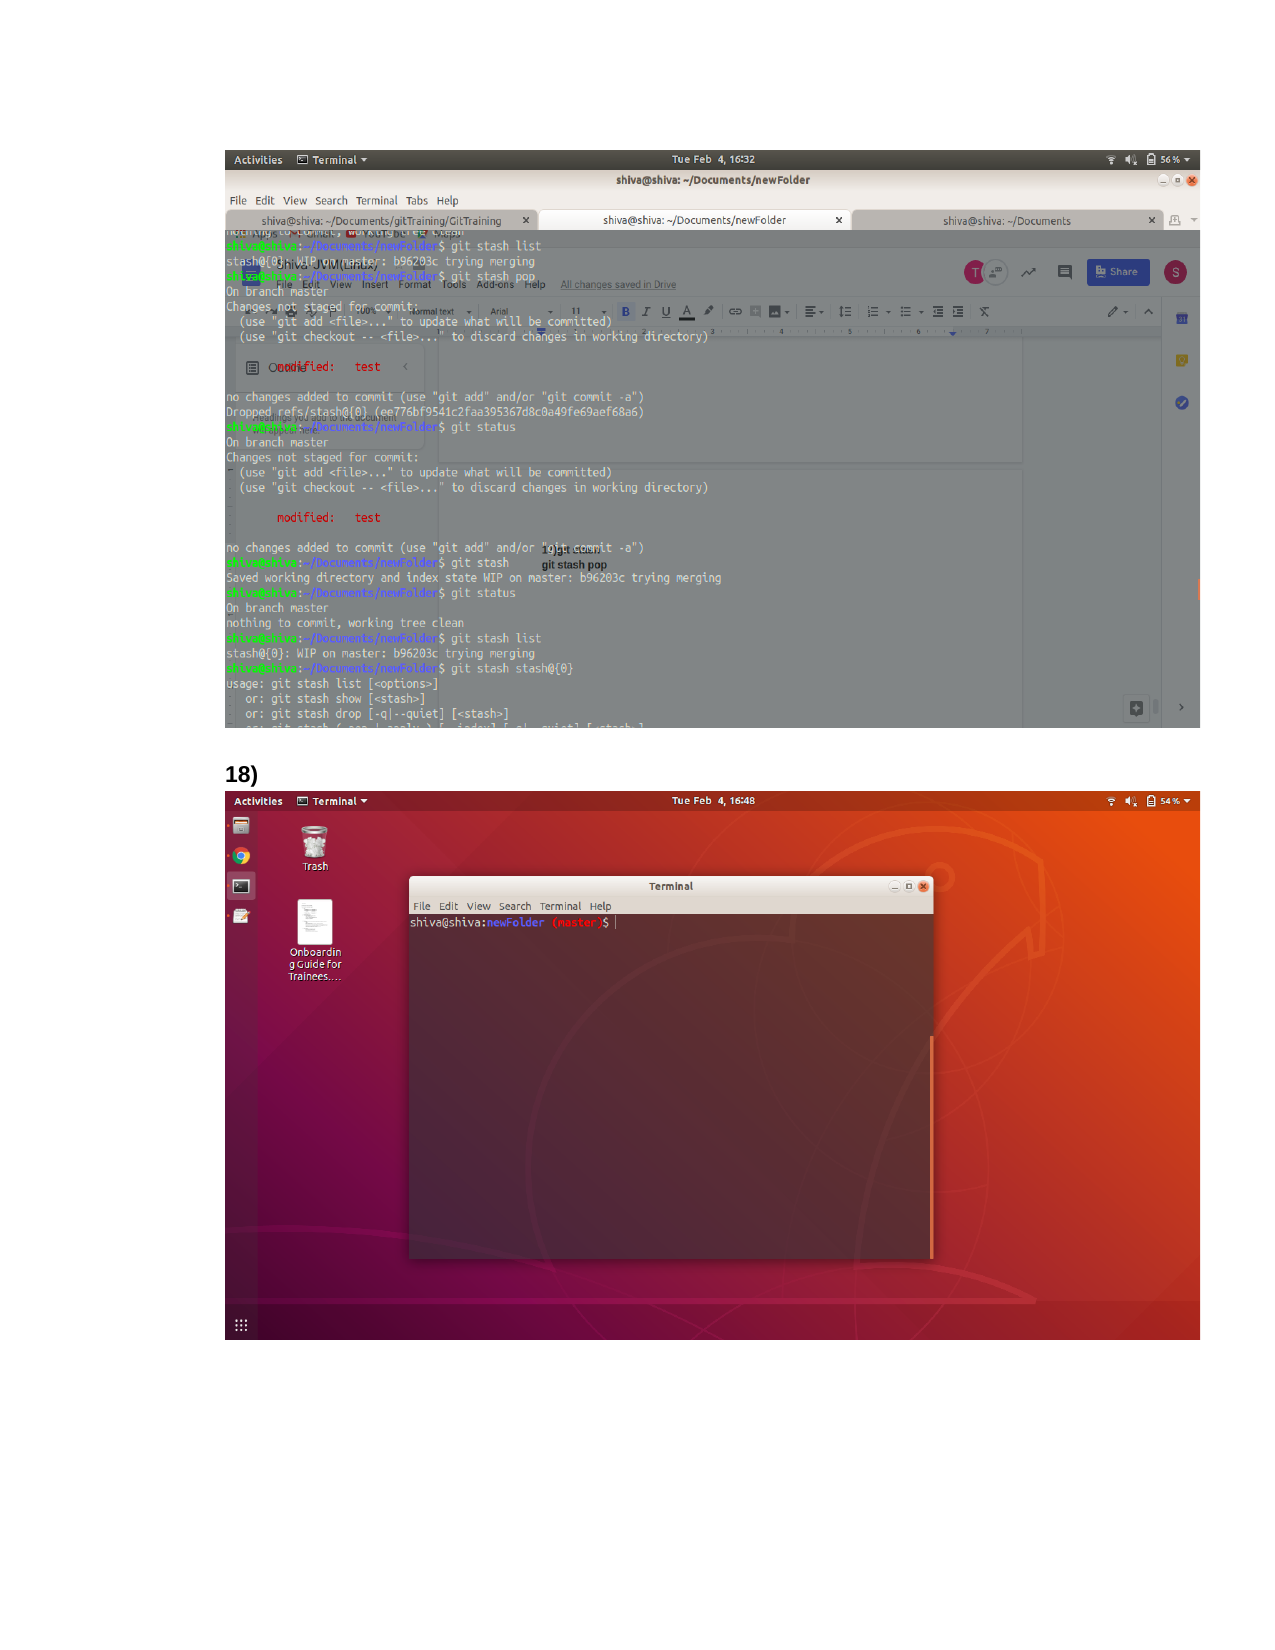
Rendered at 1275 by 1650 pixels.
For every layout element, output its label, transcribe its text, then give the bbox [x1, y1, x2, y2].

text 18) [225, 761, 1125, 788]
picture [225, 150, 1200, 728]
picture [225, 791, 1200, 1340]
